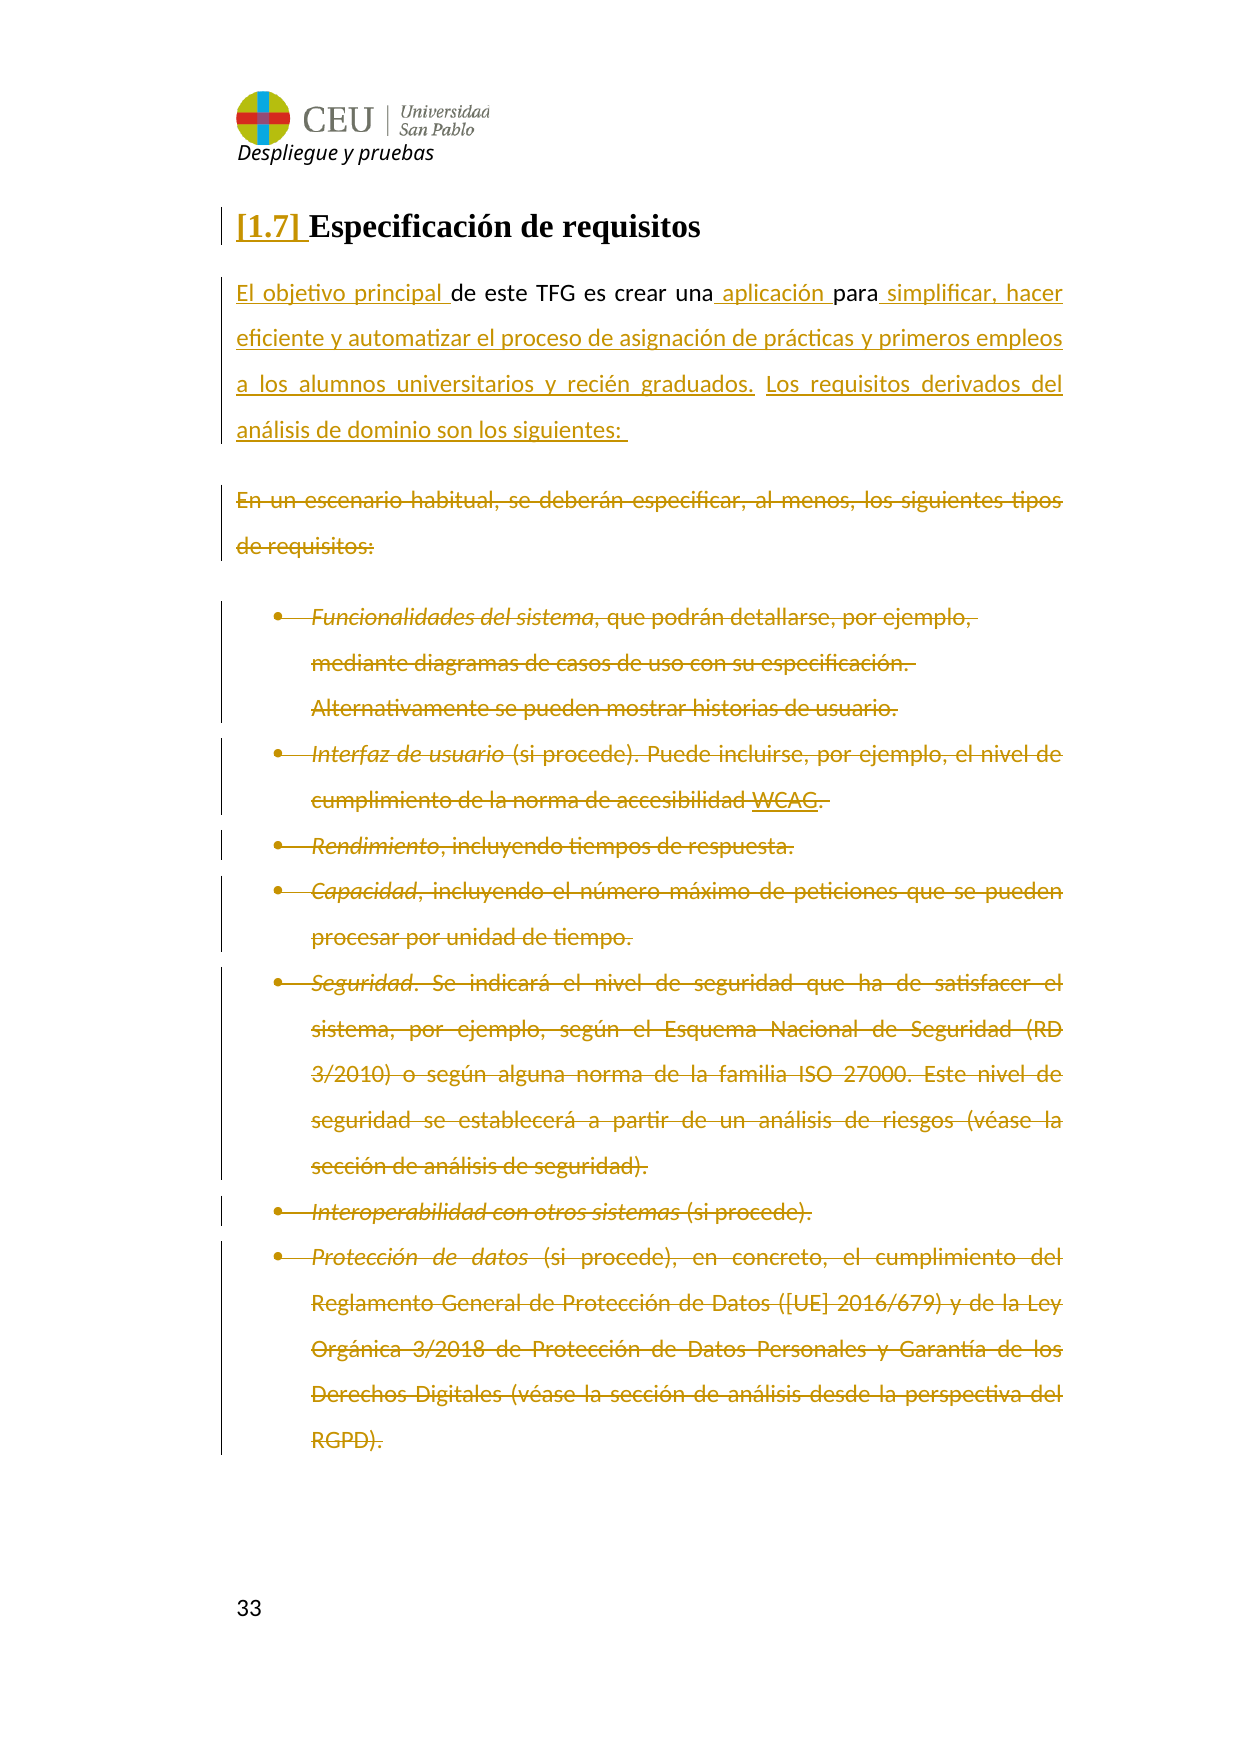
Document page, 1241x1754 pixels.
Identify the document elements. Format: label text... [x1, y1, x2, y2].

subtitle Especificación de requisitos [236, 207, 1063, 245]
picture [235, 89, 490, 146]
text de este TFG es crear unapara [236, 277, 1063, 349]
text de este TFG es crear unapara [236, 350, 1063, 444]
